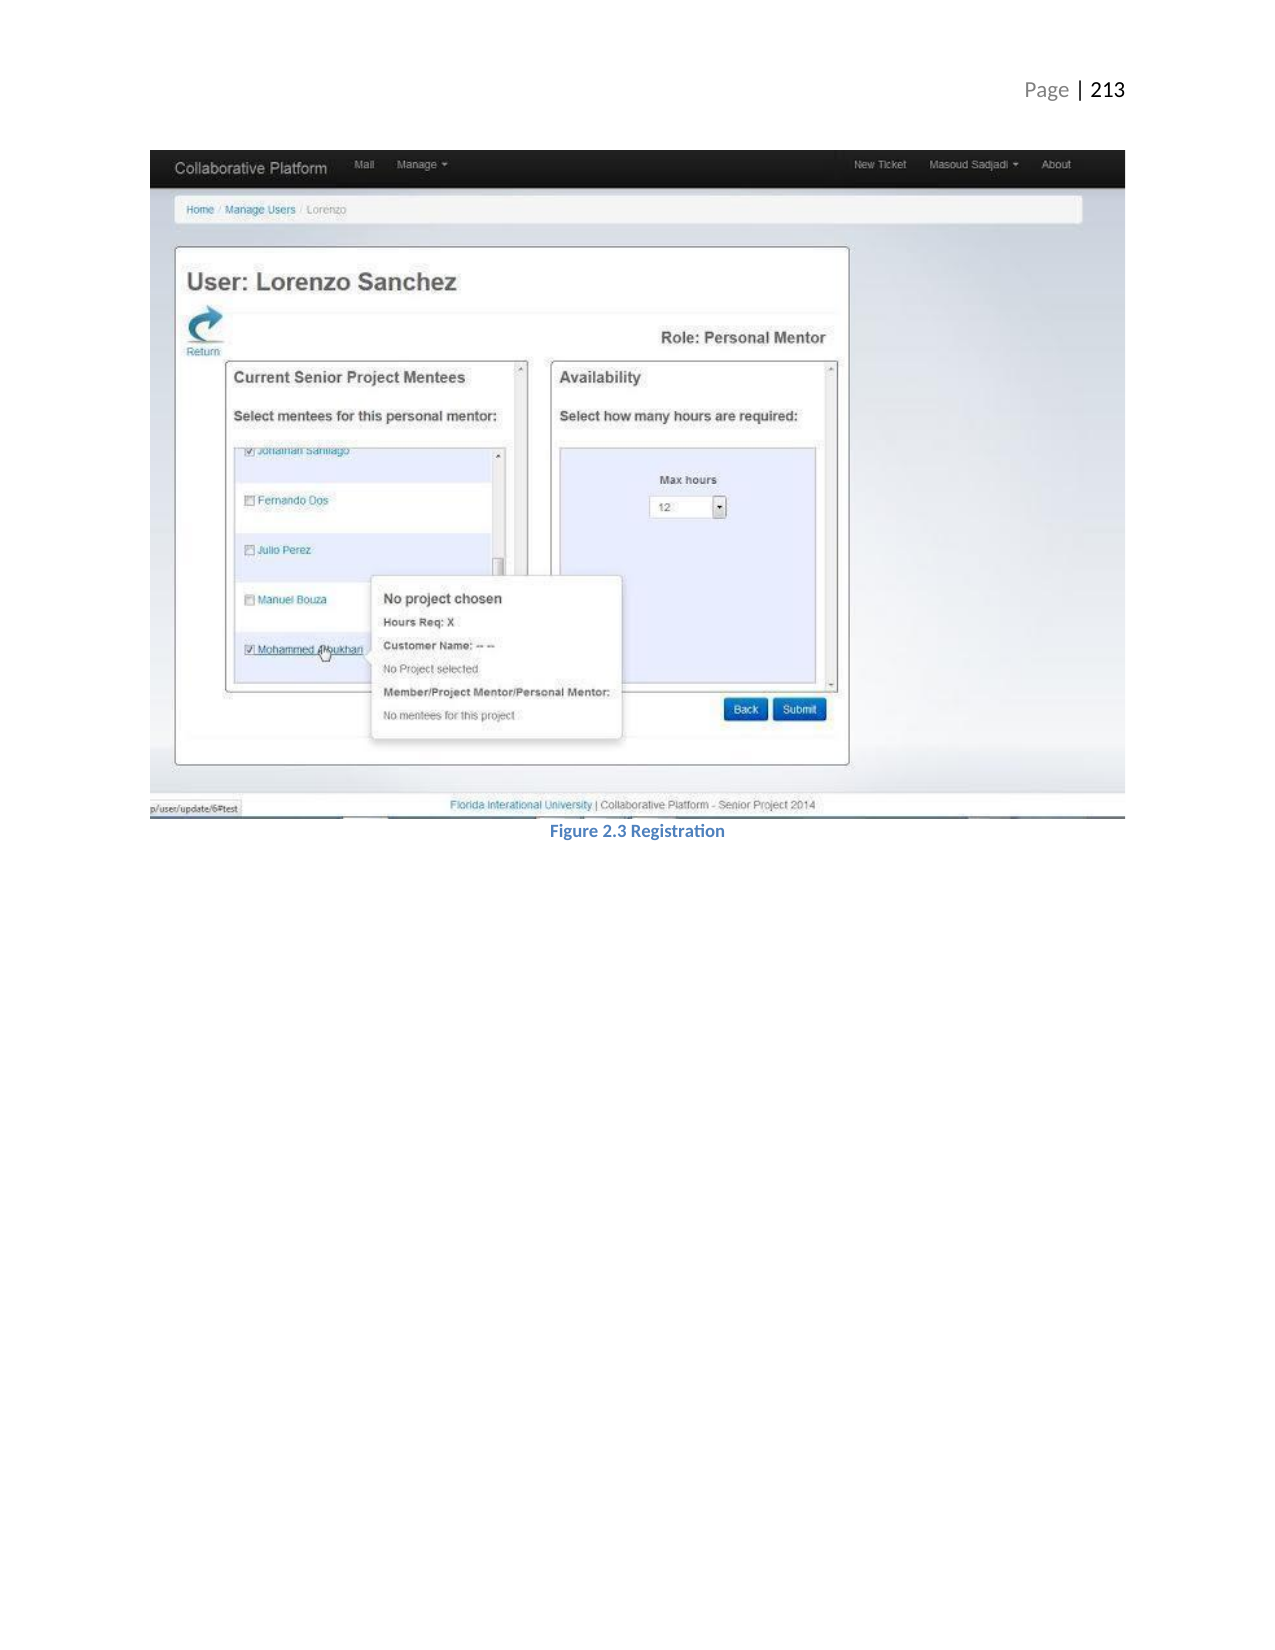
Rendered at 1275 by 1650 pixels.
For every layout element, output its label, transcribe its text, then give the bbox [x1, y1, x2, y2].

picture [150, 150, 1125, 819]
text Figure 2.3 Registration [150, 819, 1125, 842]
